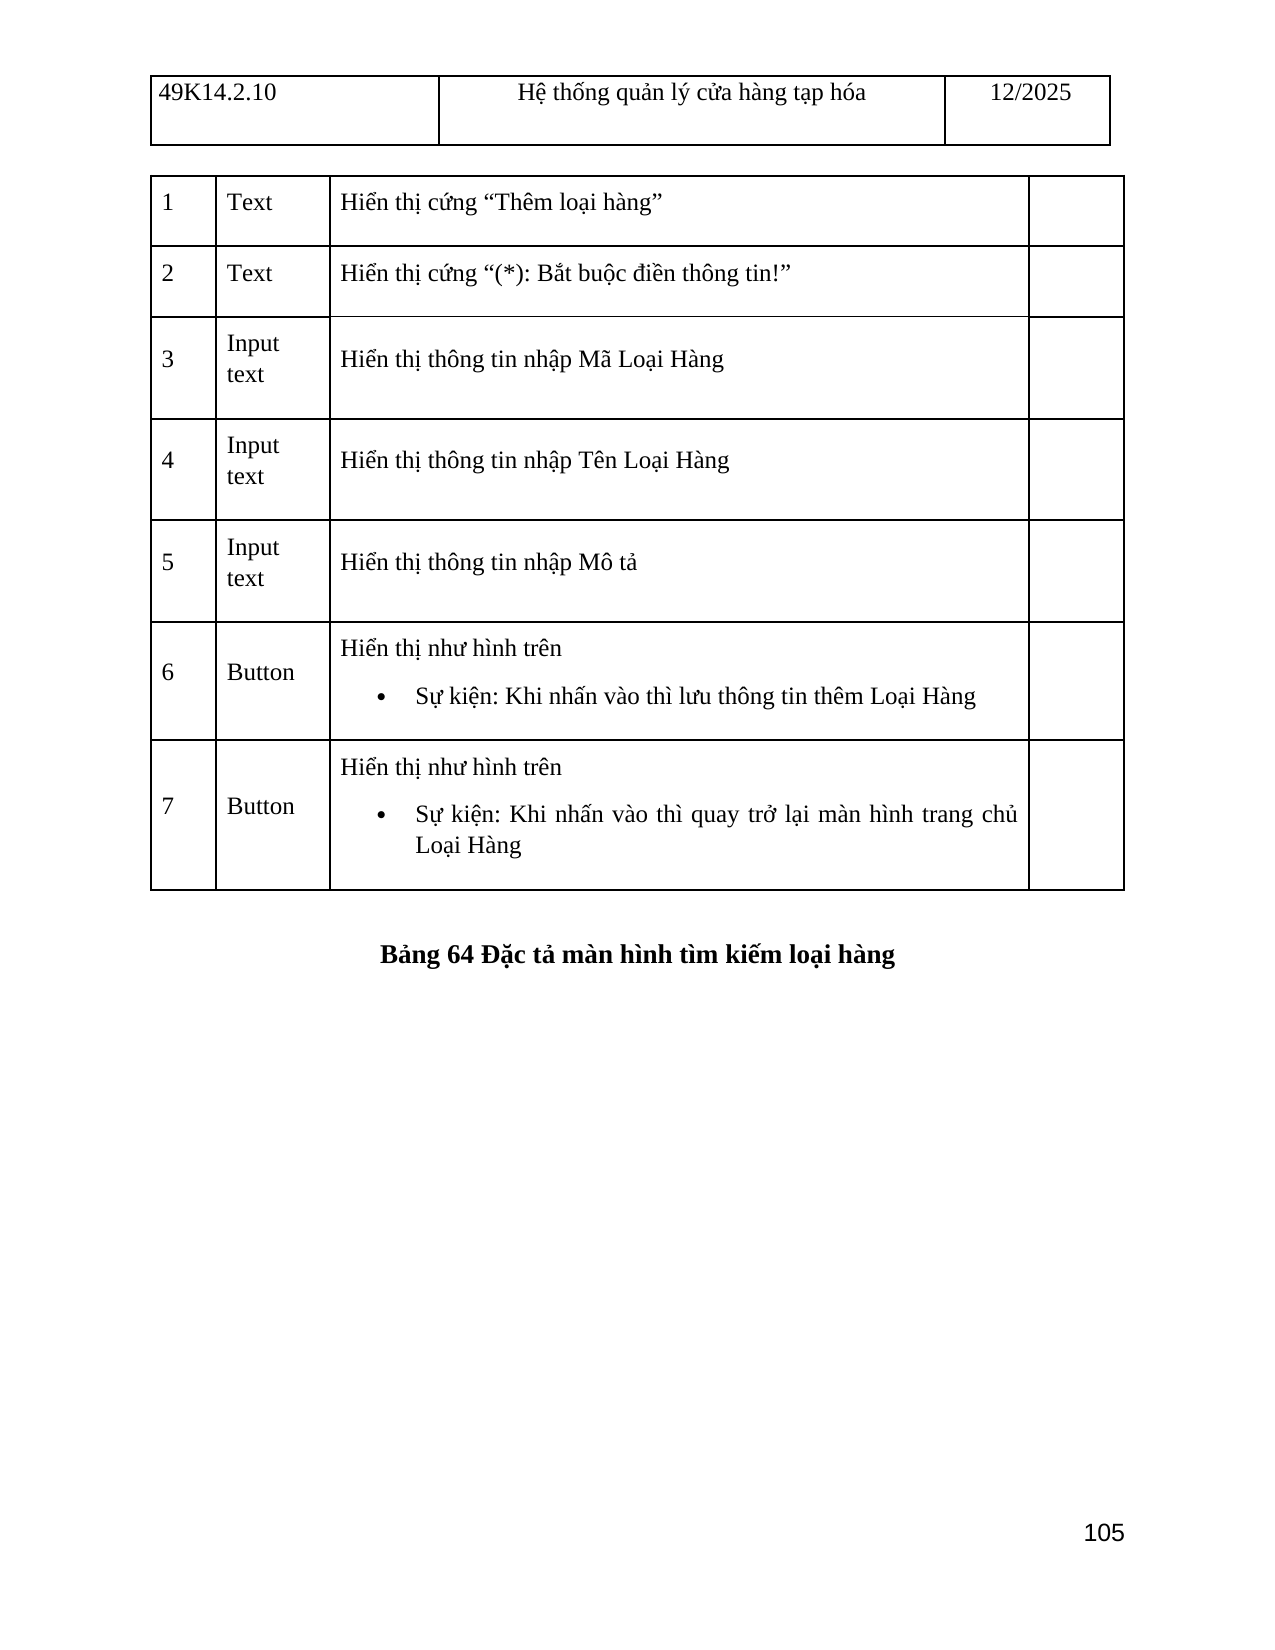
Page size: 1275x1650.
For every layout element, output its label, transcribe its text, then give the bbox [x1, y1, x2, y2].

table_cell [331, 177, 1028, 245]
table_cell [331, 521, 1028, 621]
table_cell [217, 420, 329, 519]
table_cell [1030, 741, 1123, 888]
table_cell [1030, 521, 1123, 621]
text Bảng 64 Đặc tả màn hình tìm kiếm loại hàng [150, 938, 1125, 969]
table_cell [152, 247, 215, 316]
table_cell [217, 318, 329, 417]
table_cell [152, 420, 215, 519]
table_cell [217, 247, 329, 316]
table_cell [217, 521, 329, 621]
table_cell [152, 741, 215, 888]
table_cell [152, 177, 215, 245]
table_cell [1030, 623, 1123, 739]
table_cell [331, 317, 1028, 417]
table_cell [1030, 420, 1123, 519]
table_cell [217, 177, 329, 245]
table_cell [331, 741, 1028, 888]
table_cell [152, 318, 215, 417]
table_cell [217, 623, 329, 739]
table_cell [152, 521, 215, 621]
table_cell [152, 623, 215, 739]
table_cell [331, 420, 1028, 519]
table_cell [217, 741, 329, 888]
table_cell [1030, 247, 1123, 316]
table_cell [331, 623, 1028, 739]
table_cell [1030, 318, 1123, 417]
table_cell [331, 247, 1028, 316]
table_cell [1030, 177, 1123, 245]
